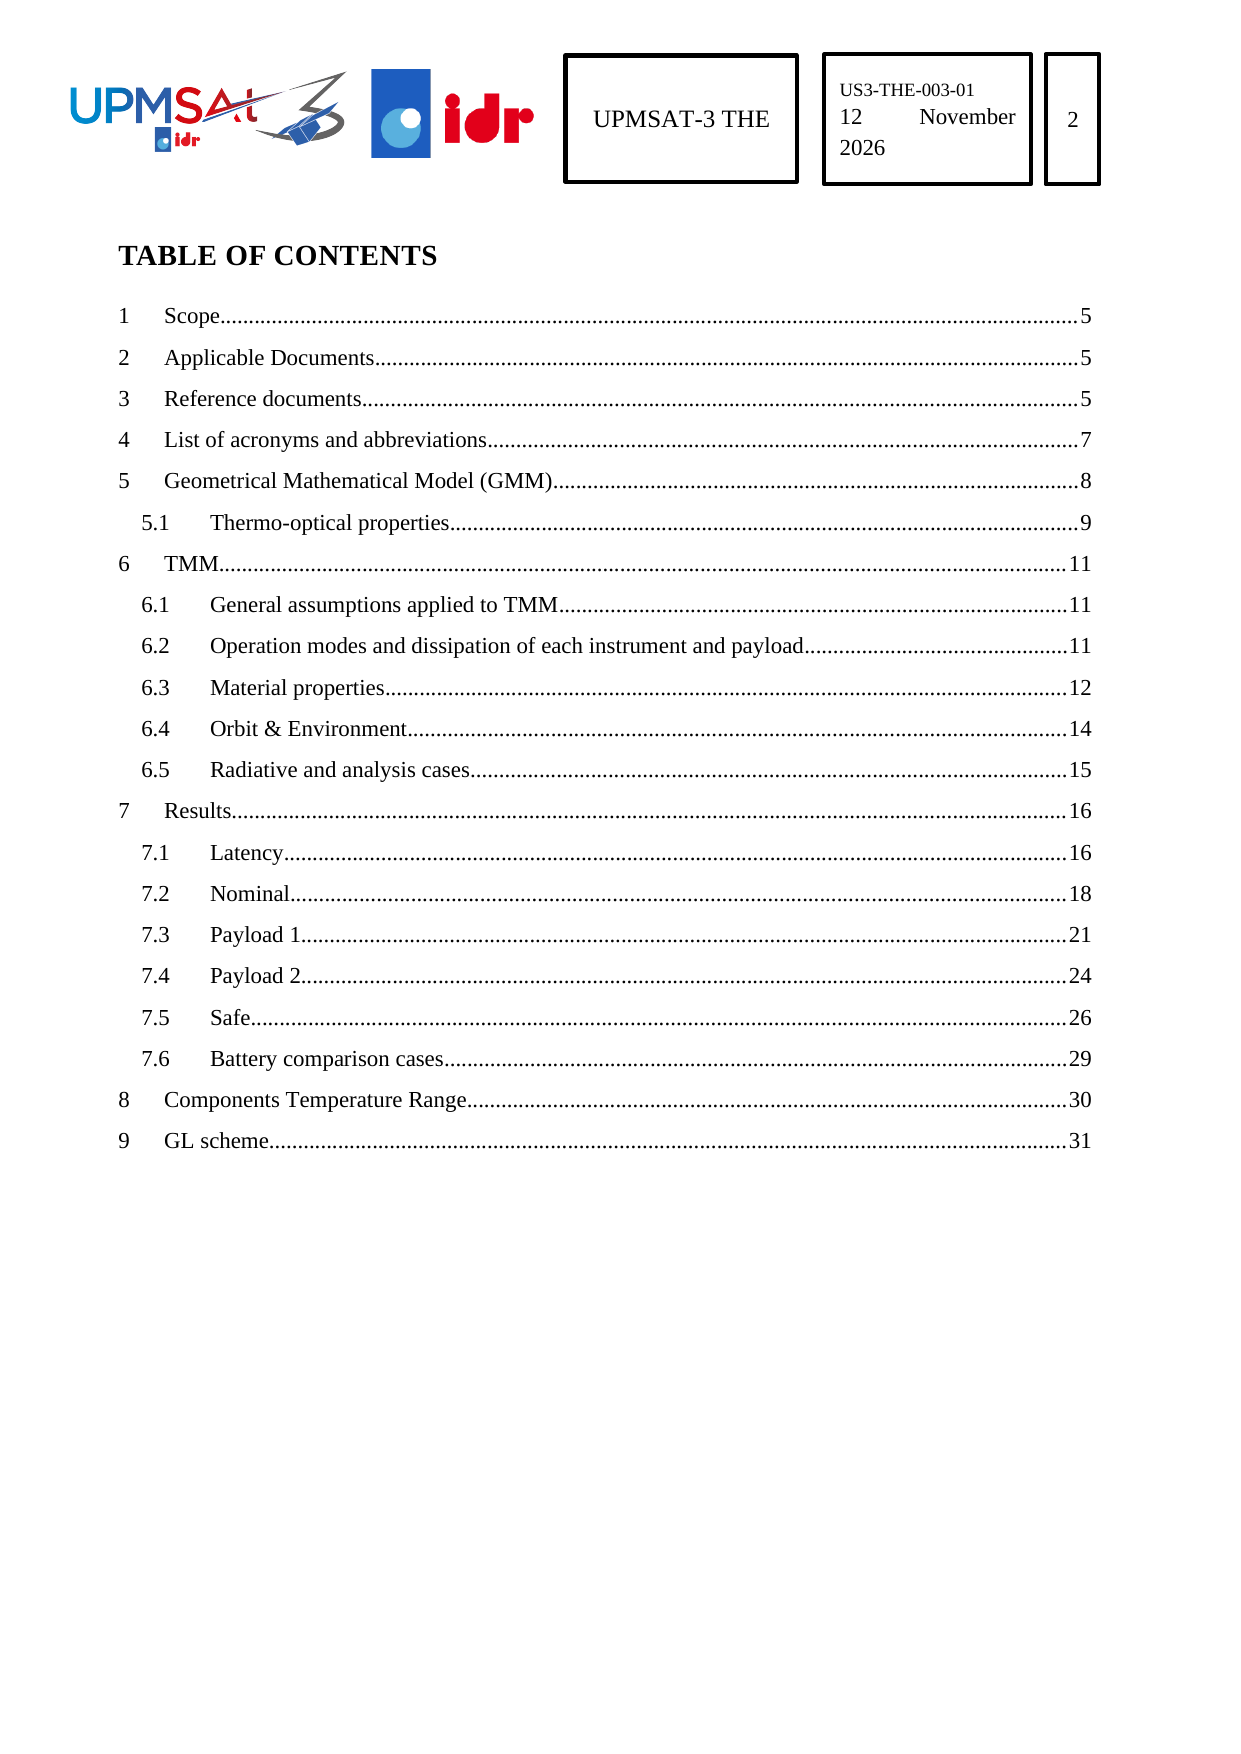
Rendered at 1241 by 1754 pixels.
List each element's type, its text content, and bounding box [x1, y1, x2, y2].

text 5 Geometrical Mathematical Model (GMM) 8 [118, 468, 1093, 494]
text 2 Applicable Documents 5 [118, 344, 1093, 370]
text 7.4 Payload 2 24 [141, 963, 1093, 989]
text 6.1 General assumptions applied to TMM 11 [141, 591, 1093, 618]
text 7.5 Safe 26 [141, 1004, 1093, 1030]
text 9 GL scheme 31 [118, 1128, 1093, 1154]
text 7.3 Payload 1 21 [141, 921, 1093, 948]
picture [367, 45, 537, 184]
text 5.1 Thermo-optical properties 9 [141, 509, 1093, 535]
title TABLE OF CONTENTS [118, 238, 1093, 271]
text 7.1 Latency 16 [141, 839, 1093, 865]
text 8 Components Temperature Range 30 [118, 1086, 1093, 1113]
text 6 TMM 11 [118, 550, 1093, 576]
picture [65, 69, 351, 154]
text 7.6 Battery comparison cases 29 [141, 1045, 1093, 1071]
text 4 List of acronyms and abbreviations 7 [118, 426, 1093, 453]
text 6.3 Material properties 12 [141, 674, 1093, 700]
text 7.2 Nominal 18 [141, 880, 1093, 906]
text 6.2 Operation modes and dissipation of each instrument and payload 11 [141, 633, 1093, 659]
text 6.4 Orbit & Environment 14 [141, 715, 1093, 741]
text 7 Results 16 [118, 798, 1093, 824]
text 1 Scope 5 [118, 303, 1093, 329]
text 6.5 Radiative and analysis cases 15 [141, 756, 1093, 783]
text 3 Reference documents 5 [118, 385, 1093, 411]
